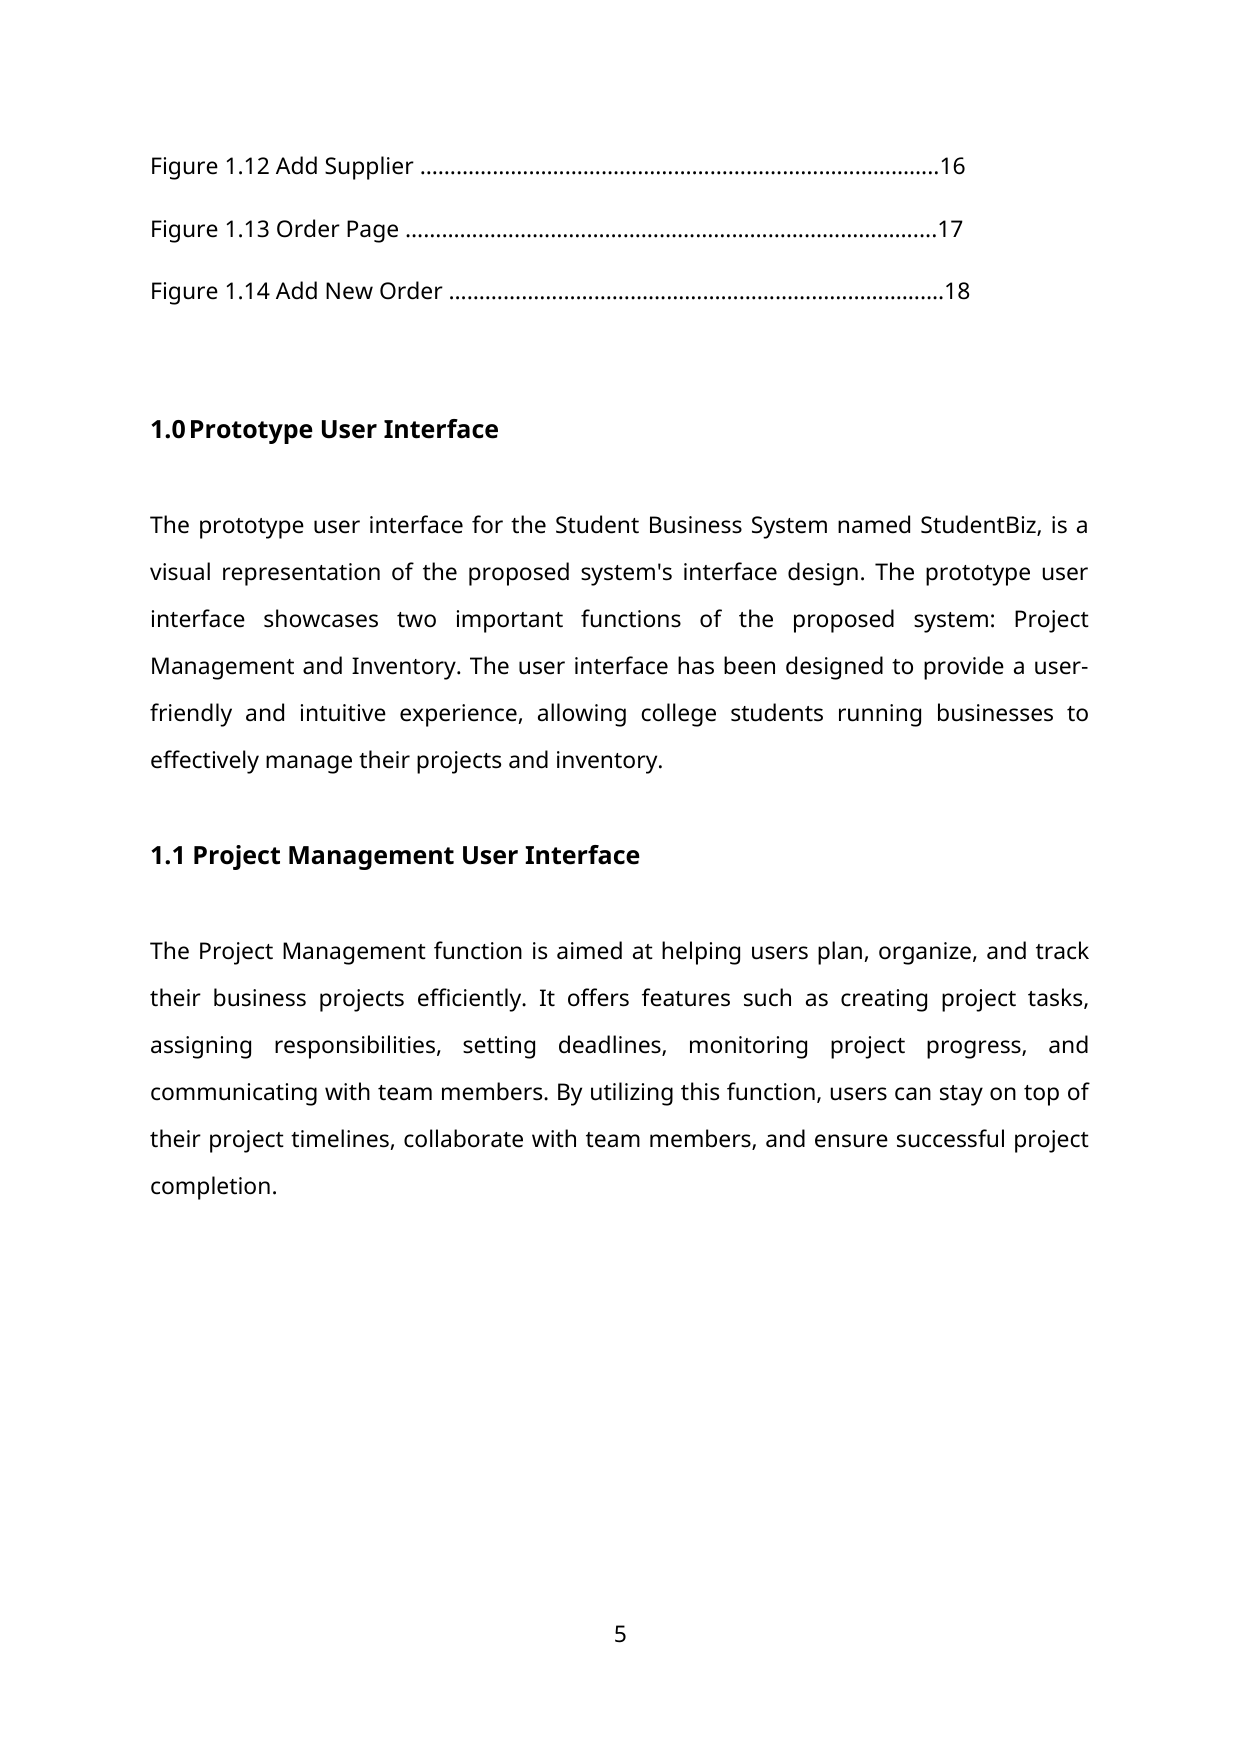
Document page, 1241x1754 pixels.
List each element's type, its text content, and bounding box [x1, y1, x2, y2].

text Figure 1.14 Add New Order ……………………………………………………………………….18 [150, 275, 1090, 306]
list Prototype User Interface [150, 411, 1090, 445]
text 1.1 Project Management User Interface [150, 837, 1090, 871]
text The Project Management function is aimed at helping users plan, organize, and track their business projects efficiently. It offers features such as creating project tasks, assigning responsibilities, setting deadlines, monitoring project progress, and communicating with team members. By utilizing this function, users can stay on top of their project timelines, collaborate with team members, and ensure successful project completion. [150, 935, 1090, 1201]
text Figure 1.13 Order Page …………………………………………………………………………....17 [150, 212, 1090, 244]
text Figure 1.12 Add Supplier …………………………………………………………………………..16 [150, 150, 1090, 181]
text The prototype user interface for the Student Business System named StudentBiz, is a visual representation of the proposed system's interface design. The prototype user interface showcases two important functions of the proposed system: Project Management and Inventory. The user interface has been designed to provide a user-friendly and intuitive experience, allowing college students running businesses to effectively manage their projects and inventory. [150, 509, 1090, 775]
